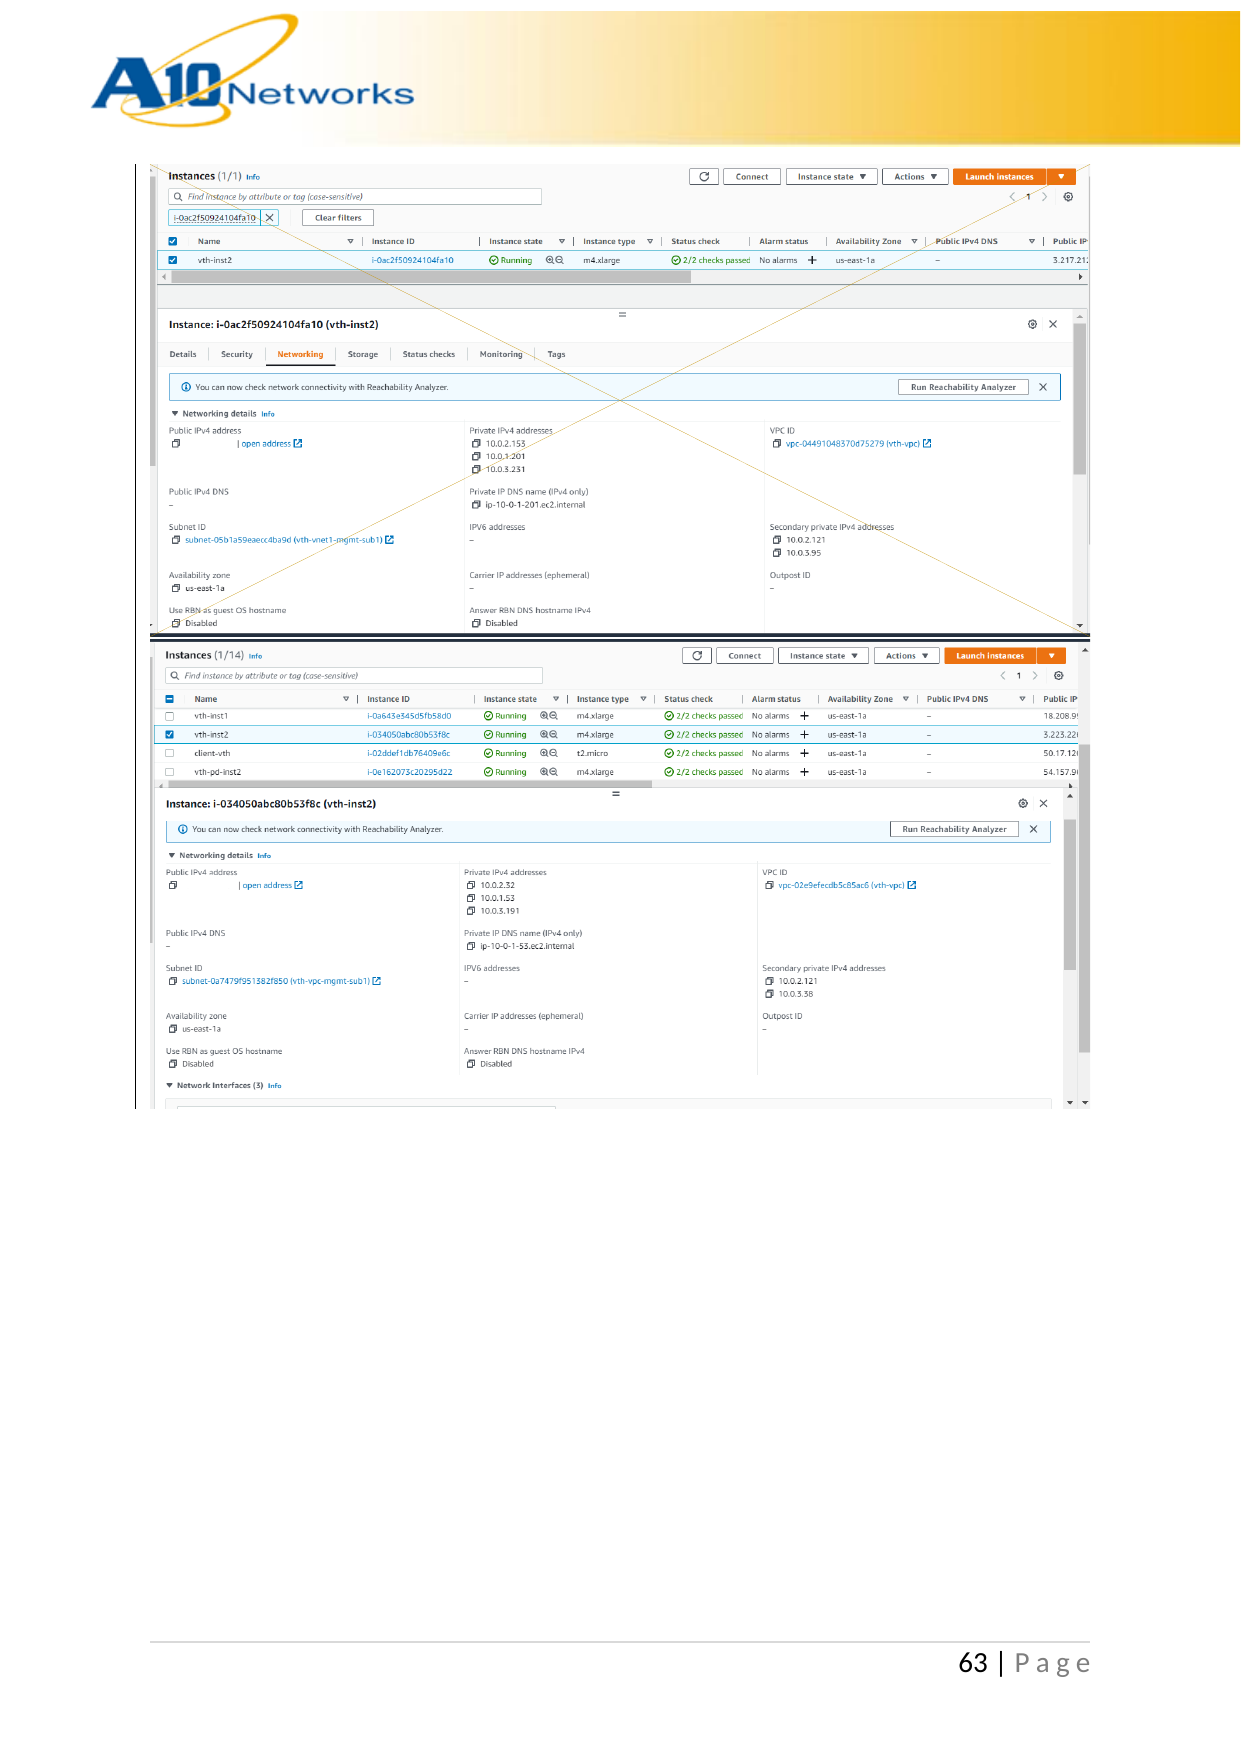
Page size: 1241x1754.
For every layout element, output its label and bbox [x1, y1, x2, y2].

picture [622, 165, 1091, 636]
picture [0, 11, 1241, 147]
picture [150, 165, 618, 636]
picture [152, 402, 1088, 637]
picture [152, 164, 1088, 399]
picture [150, 639, 1091, 1109]
